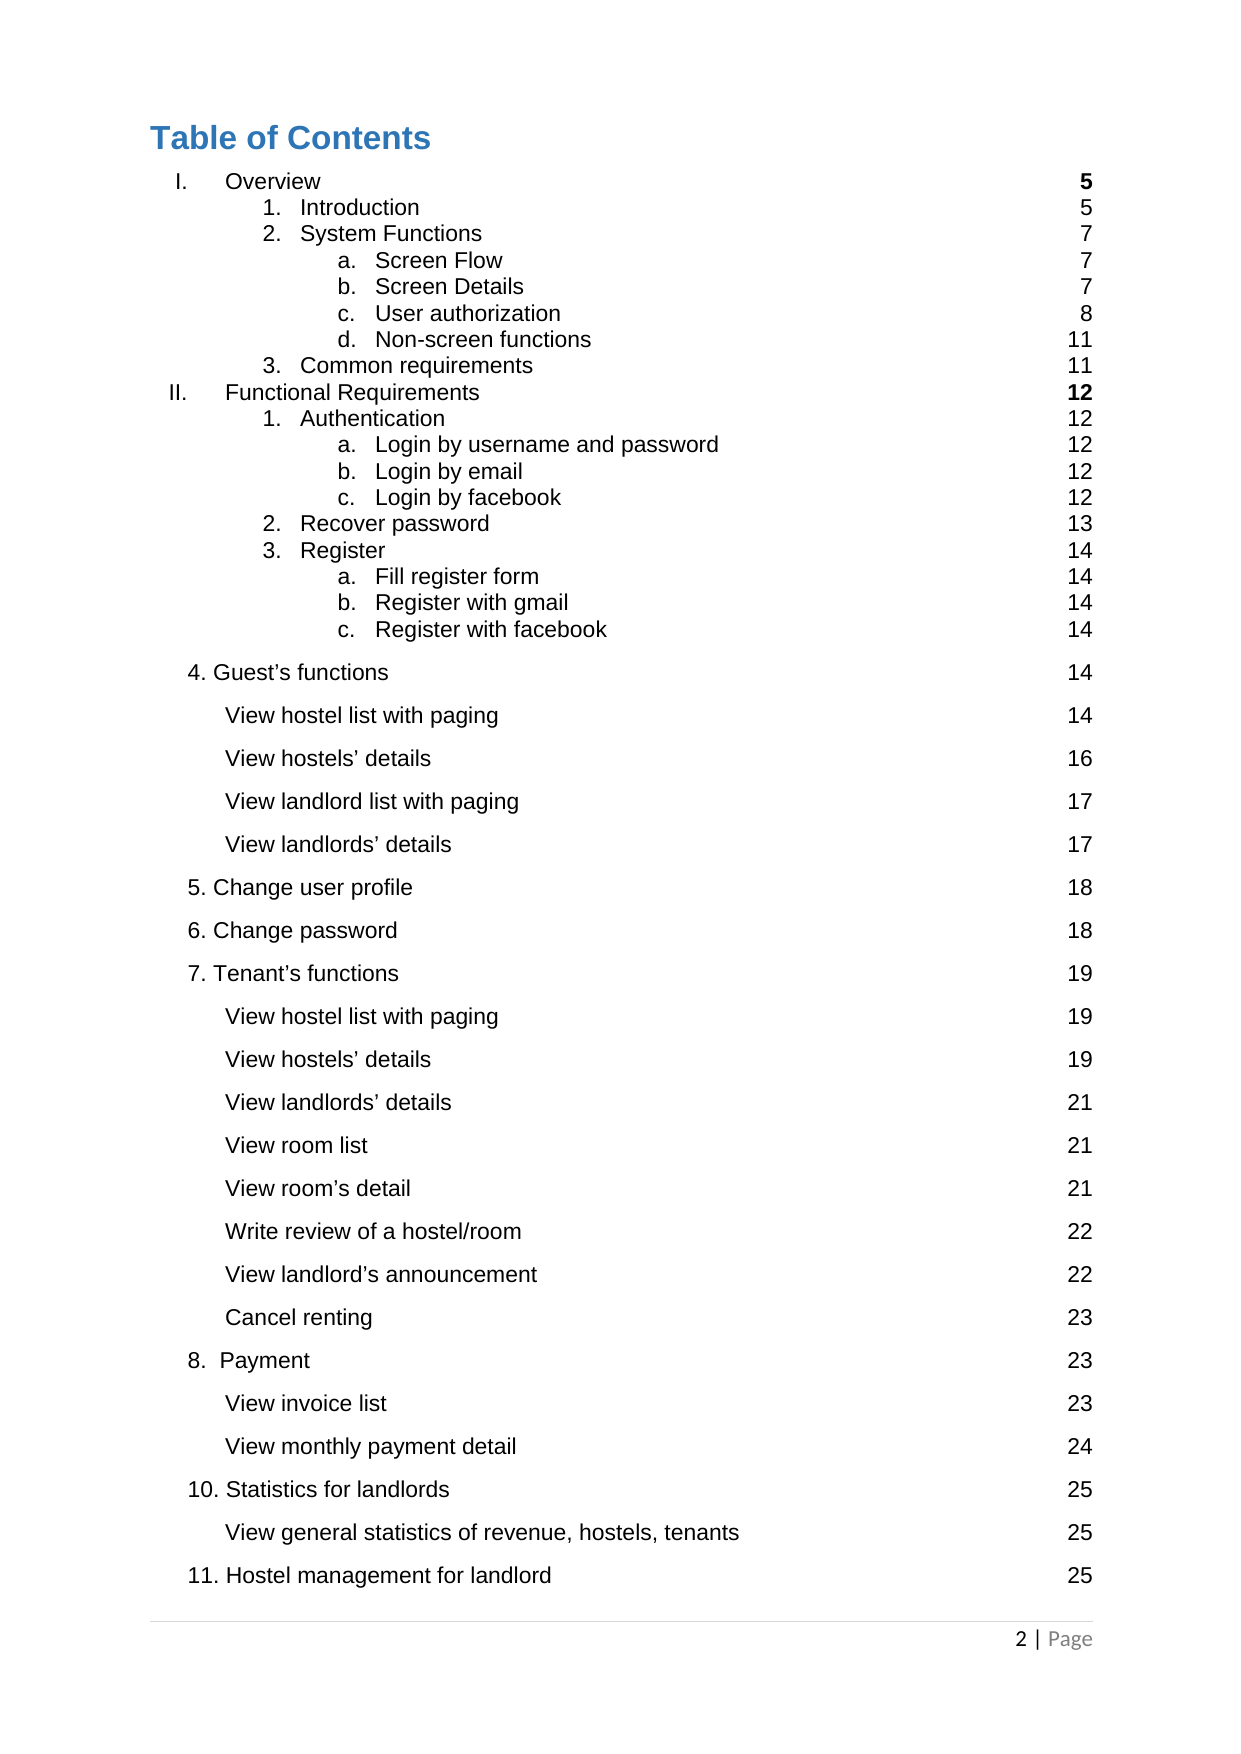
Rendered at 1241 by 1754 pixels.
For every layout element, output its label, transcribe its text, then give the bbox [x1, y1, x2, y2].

text Table of Contents [150, 118, 1093, 156]
